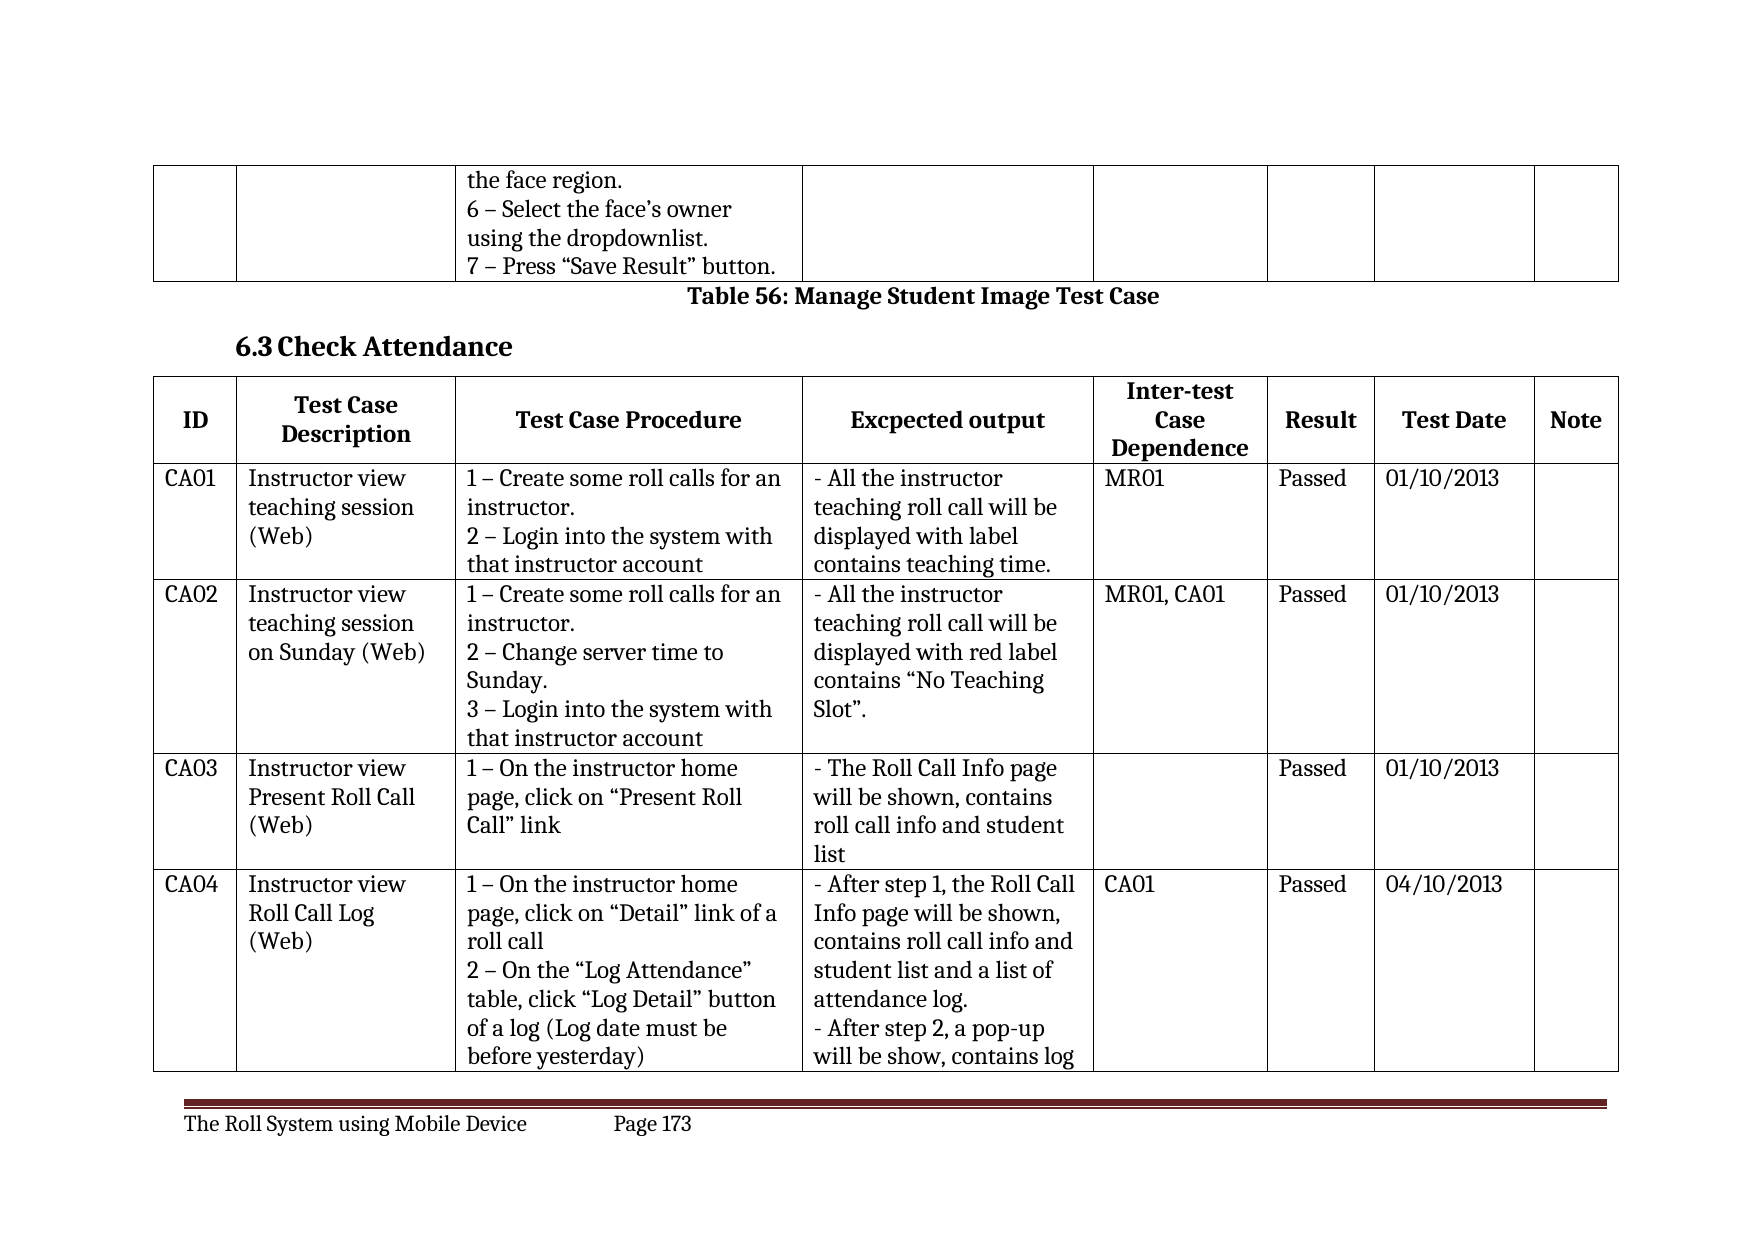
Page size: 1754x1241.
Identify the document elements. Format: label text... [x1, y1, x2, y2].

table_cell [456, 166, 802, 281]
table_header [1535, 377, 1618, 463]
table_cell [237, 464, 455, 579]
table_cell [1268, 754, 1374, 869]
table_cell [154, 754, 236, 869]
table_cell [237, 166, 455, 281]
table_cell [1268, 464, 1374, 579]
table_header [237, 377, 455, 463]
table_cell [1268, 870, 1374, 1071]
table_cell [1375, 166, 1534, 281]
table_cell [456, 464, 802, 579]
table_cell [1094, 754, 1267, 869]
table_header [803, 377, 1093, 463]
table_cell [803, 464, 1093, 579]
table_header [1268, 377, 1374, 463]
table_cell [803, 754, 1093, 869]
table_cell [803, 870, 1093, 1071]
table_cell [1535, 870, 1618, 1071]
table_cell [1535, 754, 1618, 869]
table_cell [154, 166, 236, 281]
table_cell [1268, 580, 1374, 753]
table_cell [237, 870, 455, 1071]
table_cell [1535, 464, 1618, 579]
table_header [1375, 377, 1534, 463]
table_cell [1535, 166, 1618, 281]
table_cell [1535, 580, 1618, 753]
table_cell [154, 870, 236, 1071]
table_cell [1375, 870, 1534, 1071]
subtitle Check Attendance [235, 330, 1607, 363]
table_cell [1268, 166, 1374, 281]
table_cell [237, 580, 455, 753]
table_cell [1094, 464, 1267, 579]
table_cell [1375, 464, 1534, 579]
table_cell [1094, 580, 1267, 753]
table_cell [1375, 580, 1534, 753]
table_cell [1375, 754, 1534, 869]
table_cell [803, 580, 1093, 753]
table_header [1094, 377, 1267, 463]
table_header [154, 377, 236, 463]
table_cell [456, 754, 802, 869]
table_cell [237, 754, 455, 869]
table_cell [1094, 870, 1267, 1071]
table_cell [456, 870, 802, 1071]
list Table 56: Manage Student Image Test Case [240, 282, 1607, 311]
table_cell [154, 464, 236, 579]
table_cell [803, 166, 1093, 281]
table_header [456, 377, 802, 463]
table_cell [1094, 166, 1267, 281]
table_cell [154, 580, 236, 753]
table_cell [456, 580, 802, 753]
